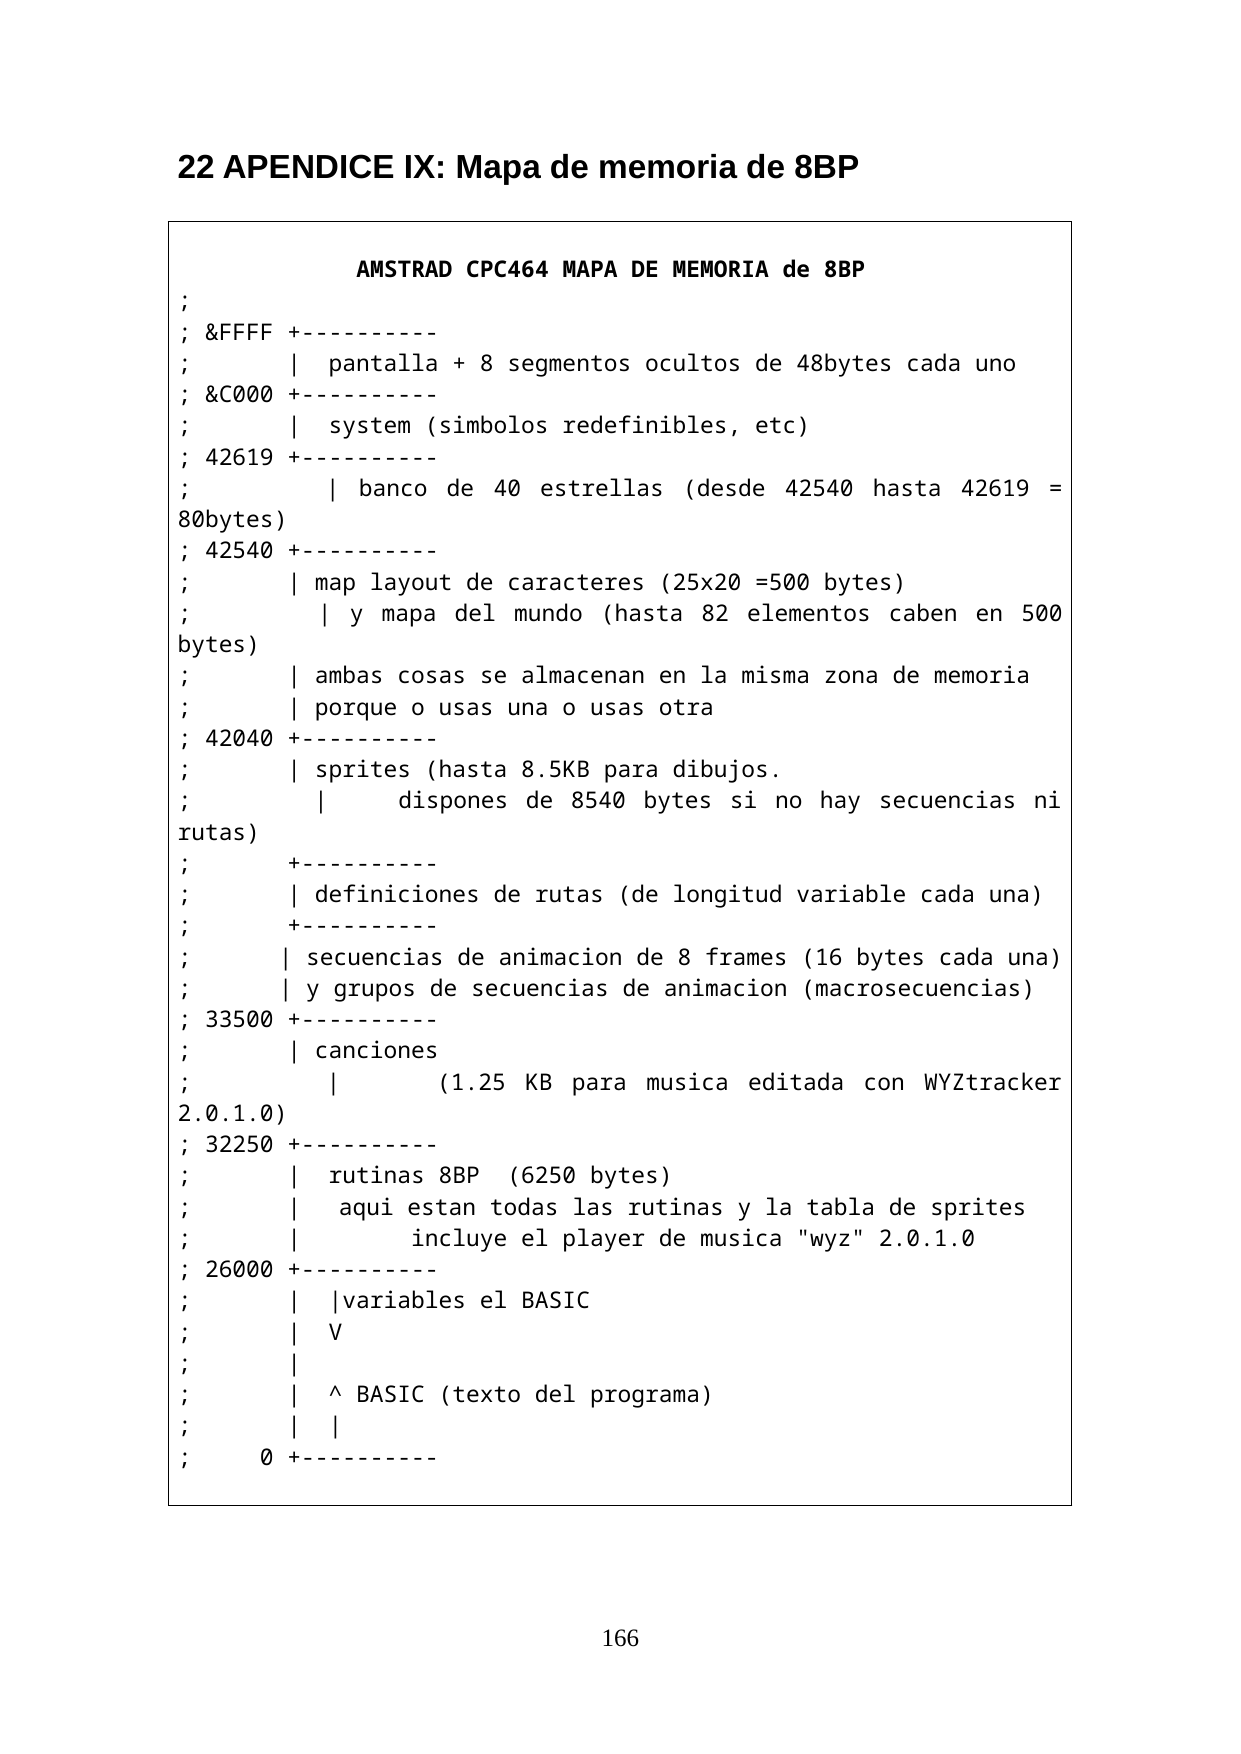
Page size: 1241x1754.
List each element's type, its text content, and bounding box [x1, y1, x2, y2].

text ; 42540 +---------- [177, 534, 1063, 565]
text ; 42619 +---------- [177, 440, 1063, 472]
text ; | map layout de caracteres (25x20 =500 bytes) [177, 565, 1063, 597]
text ; &C000 +---------- [177, 378, 1063, 409]
text AMSTRAD CPC464 MAPA DE MEMORIA de 8BP [177, 253, 1063, 284]
text ; [177, 284, 1063, 315]
text ; | pantalla + 8 segmentos ocultos de 48bytes cada uno [177, 347, 1063, 378]
text ; | system (simbolos redefinibles, etc) [177, 409, 1063, 440]
text ; | banco de 40 estrellas (desde 42540 hasta 42619 = 80bytes) [177, 472, 1063, 534]
text ; | porque o usas una o usas otra [177, 690, 1063, 722]
subtitle APENDICE IX: Mapa de memoria de 8BP [177, 148, 1063, 186]
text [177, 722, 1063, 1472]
text ; &FFFF +---------- [177, 315, 1063, 347]
text ; | ambas cosas se almacenan en la misma zona de memoria [177, 659, 1063, 690]
text ; | y mapa del mundo (hasta 82 elementos caben en 500 bytes) [177, 597, 1063, 659]
